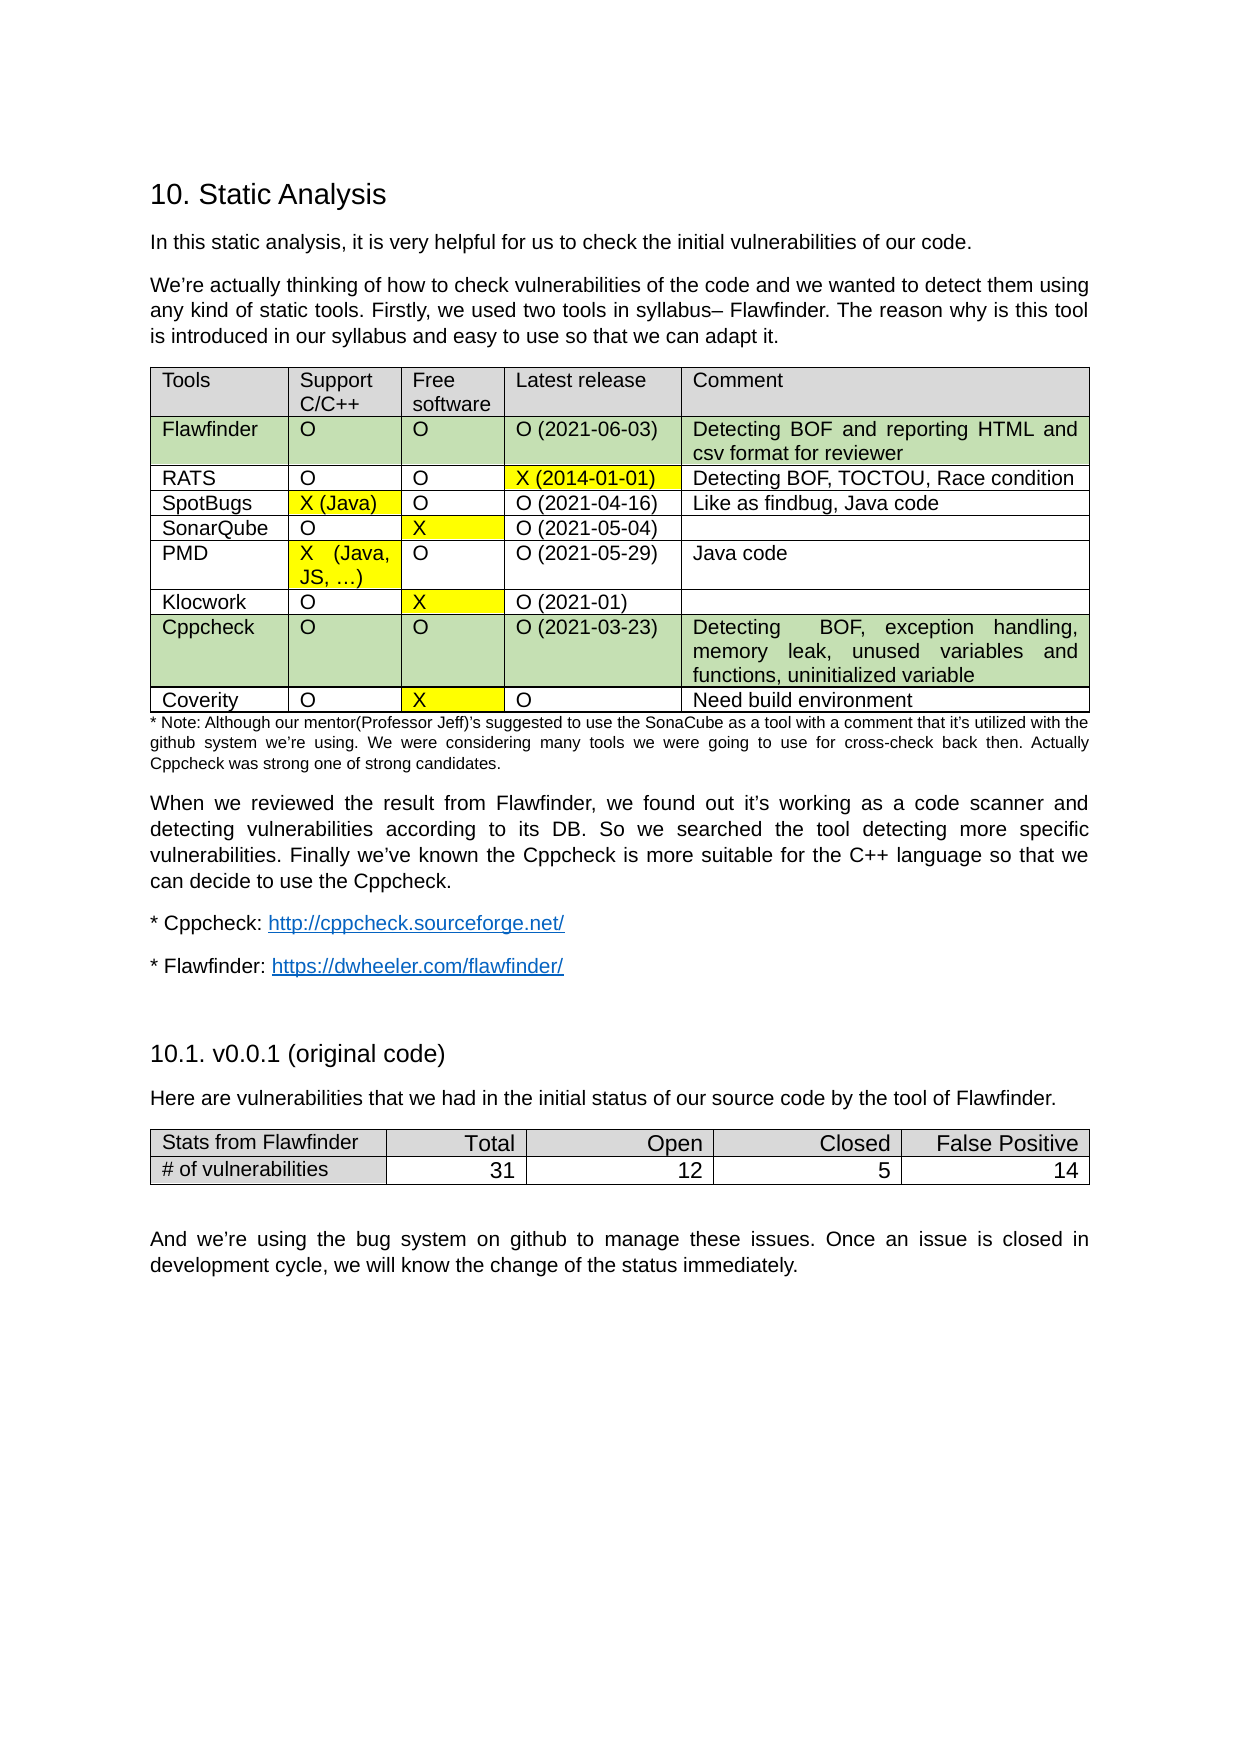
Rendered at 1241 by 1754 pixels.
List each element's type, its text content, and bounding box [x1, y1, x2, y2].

table_cell # of vulnerabilities [151, 1157, 386, 1183]
table_header Free software [402, 368, 504, 416]
table_cell Flawfinder [151, 417, 288, 464]
table_cell SonarQube [151, 516, 288, 539]
text In this static analysis, it is very helpful for us to check the initial vulnerabilities of our code. [150, 230, 1090, 254]
table_cell X (Java, JS, …) [289, 541, 401, 588]
table_header Stats from Flawfinder [151, 1130, 386, 1156]
table_cell 5 [714, 1157, 901, 1183]
table_header Support C/C++ [289, 368, 401, 416]
table_cell O (2021-01) [505, 590, 681, 613]
table_cell PMD [151, 541, 288, 588]
table_cell Cppcheck [151, 615, 288, 686]
table_cell 12 [527, 1157, 713, 1183]
table_cell Klocwork [151, 590, 288, 613]
table_header Tools [151, 368, 288, 416]
table_cell O (2021-05-29) [505, 541, 681, 588]
table_cell Need build environment [682, 688, 1089, 711]
table_cell O [402, 417, 504, 464]
text We’re actually thinking of how to check vulnerabilities of the code and we wanted to detect them using any kind of static tools. Firstly, we used two tools in syllabus– Flawfinder. The reason why is this tool is introduced in our syllabus and easy to use so that we can adapt it. [150, 272, 1090, 348]
table_cell O [402, 615, 504, 686]
table_header Latest release [505, 368, 681, 416]
table_cell O [289, 417, 401, 464]
text * Note: Although our mentor(Professor Jeff)’s suggested to use the SonaCube as a tool with a comment that it’s utilized with the github system we’re using. We were considering many tools we were going to use for cross-check back then. Actually Cppcheck was strong one of strong candidates. [150, 713, 1090, 773]
table_cell O [505, 688, 681, 711]
table_cell Detecting BOF and reporting HTML and csv format for reviewer [682, 417, 1089, 464]
text * Flawfinder: https://dwheeler.com/flawfinder/ [150, 953, 1090, 977]
text And we’re using the bug system on github to manage these issues. Once an issue is closed in development cycle, we will know the change of the status immediately. [150, 1227, 1090, 1277]
table_cell O [402, 466, 504, 489]
table_header Open [527, 1130, 713, 1156]
table_cell [682, 590, 1089, 613]
table_header Closed [714, 1130, 901, 1156]
table_cell X [402, 688, 504, 711]
table_cell O [289, 615, 401, 686]
table_cell X [402, 516, 504, 539]
table_cell O (2021-03-23) [505, 615, 681, 686]
table_header False Positive [902, 1130, 1089, 1156]
subtitle 10. Static Analysis [150, 177, 1090, 211]
table_cell SpotBugs [151, 491, 288, 514]
text * Cppcheck: http://cppcheck.sourceforge.net/ [150, 911, 1090, 935]
table_cell O (2021-05-04) [505, 516, 681, 539]
table_cell RATS [151, 466, 288, 489]
table_header Total [387, 1130, 526, 1156]
table_cell Detecting BOF, exception handling, memory leak, unused variables and functions, uninitialized variable [682, 615, 1089, 686]
table_cell X [402, 590, 504, 613]
table_cell 14 [902, 1157, 1089, 1183]
table_cell O [289, 466, 401, 489]
table_cell O (2021-04-16) [505, 491, 681, 514]
table_cell Coverity [151, 688, 288, 711]
text Here are vulnerabilities that we had in the initial status of our source code by the tool of Flawfinder. [150, 1086, 1090, 1110]
table_cell O [402, 541, 504, 588]
table_cell 31 [387, 1157, 526, 1183]
subtitle 10.1. v0.0.1 (original code) [150, 1038, 1090, 1067]
table_cell [682, 516, 1089, 539]
table_cell O [289, 688, 401, 711]
table_cell X (2014-01-01) [505, 466, 681, 489]
text When we reviewed the result from Flawfinder, we found out it’s working as a code scanner and detecting vulnerabilities according to its DB. So we searched the tool detecting more specific vulnerabilities. Finally we’ve known the Cppcheck is more suitable for the C++ language so that we can decide to use the Cppcheck. [150, 791, 1090, 892]
table_cell O [289, 516, 401, 539]
table_cell Detecting BOF, TOCTOU, Race condition [682, 466, 1089, 489]
table_cell O (2021-06-03) [505, 417, 681, 464]
table_cell O [402, 491, 504, 514]
table_cell O [289, 590, 401, 613]
table_cell Like as findbug, Java code [682, 491, 1089, 514]
table_cell Java code [682, 541, 1089, 588]
table_cell X (Java) [289, 491, 401, 514]
table_header Comment [682, 368, 1089, 416]
